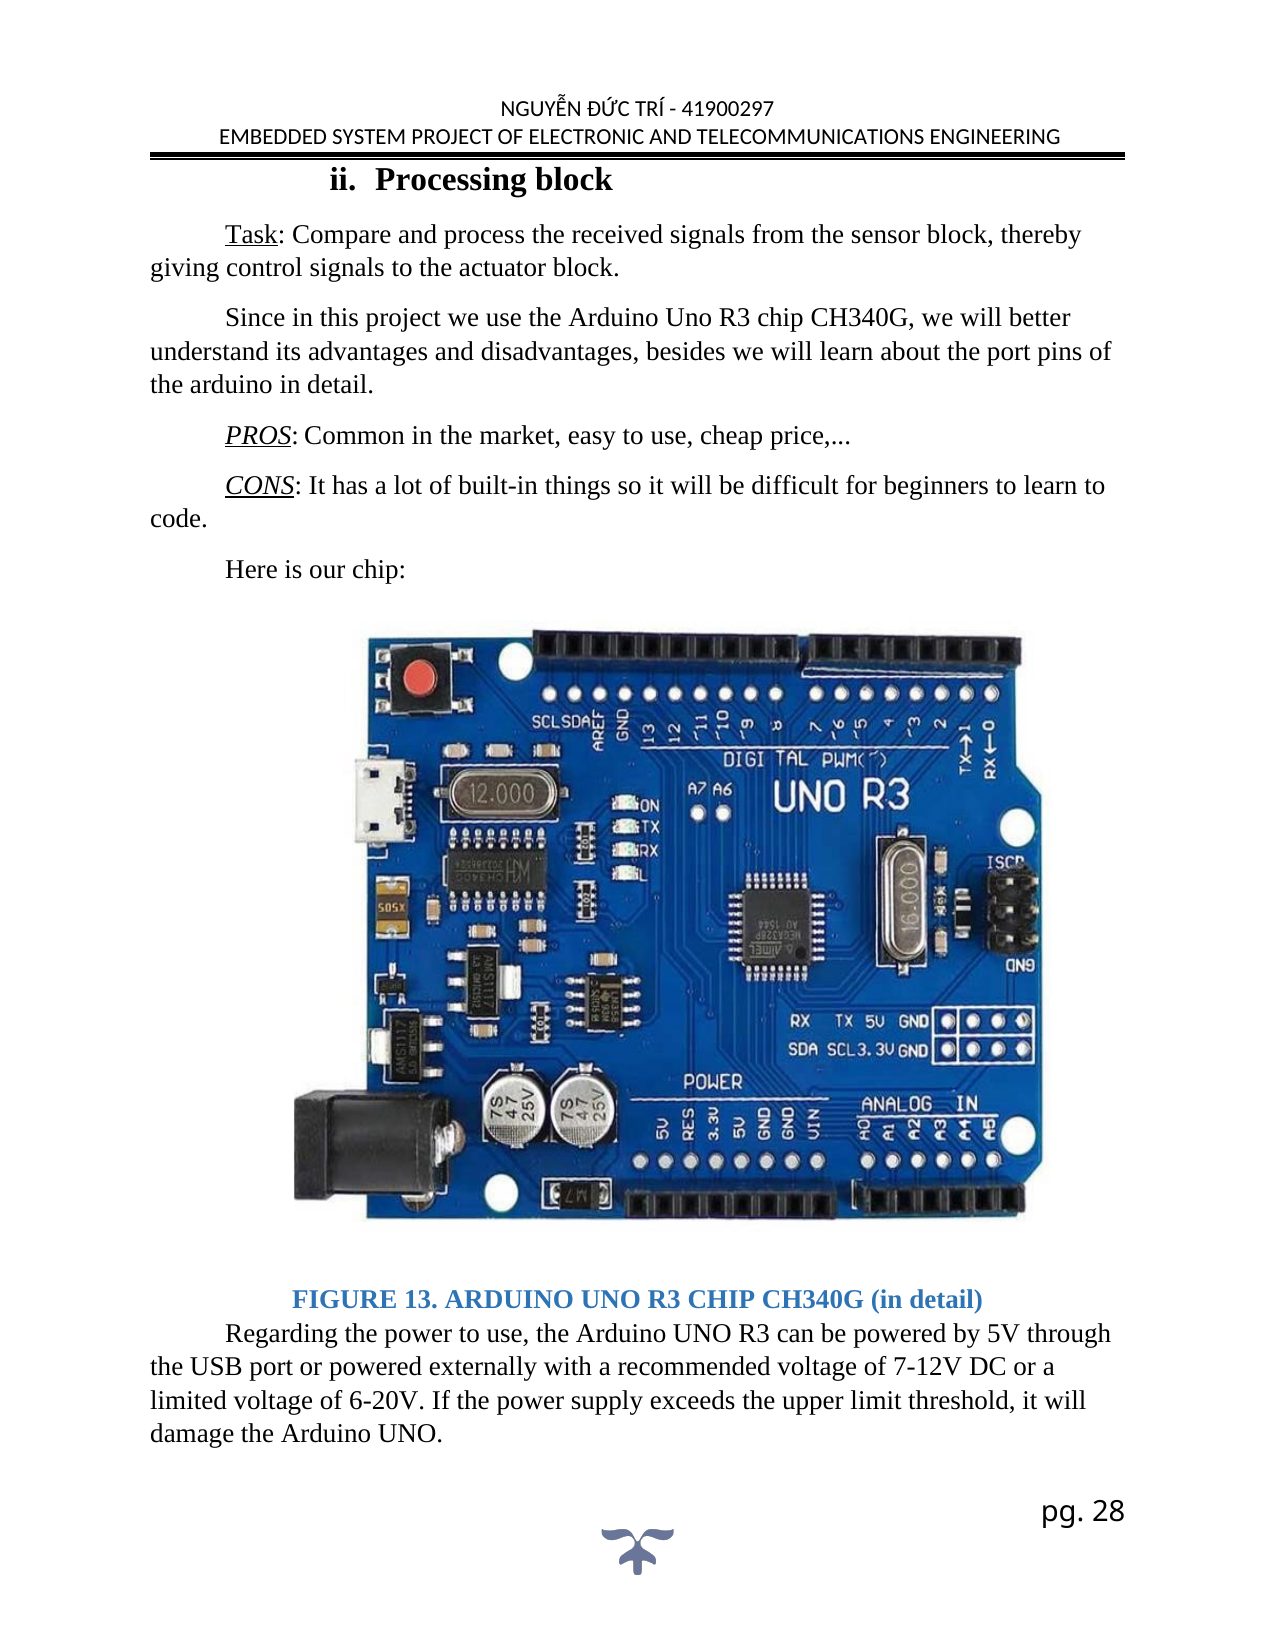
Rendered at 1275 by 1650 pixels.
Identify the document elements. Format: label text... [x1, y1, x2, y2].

text PROS: Common in the market, easy to use, cheap price,... [150, 419, 1125, 450]
text CONS: It has a lot of built-in things so it will be difficult for beginners to learn to code. [150, 469, 1125, 534]
list Processing block [356, 160, 1125, 198]
text Task: Compare and process the received signals from the sensor block, thereby giving control signals to the actuator block. [150, 218, 1125, 282]
subtitle FIGURE 13. ARDUINO UNO R3 CHIP CH340G (in detail) [150, 1283, 1125, 1314]
text Here is our chip: [150, 553, 1125, 584]
text Regarding the power to use, the Arduino UNO R3 can be powered by 5V through the USB port or powered externally with a recommended voltage of 7-12V DC or a limited voltage of 6-20V. If the power supply exceeds the upper limit threshold, it will damage the Arduino UNO. [150, 1317, 1125, 1448]
picture [293, 602, 1057, 1256]
text Since in this project we use the Arduino Uno R3 chip CH340G, we will better understand its advantages and disadvantages, besides we will learn about the port pins of the arduino in detail. [150, 301, 1125, 400]
